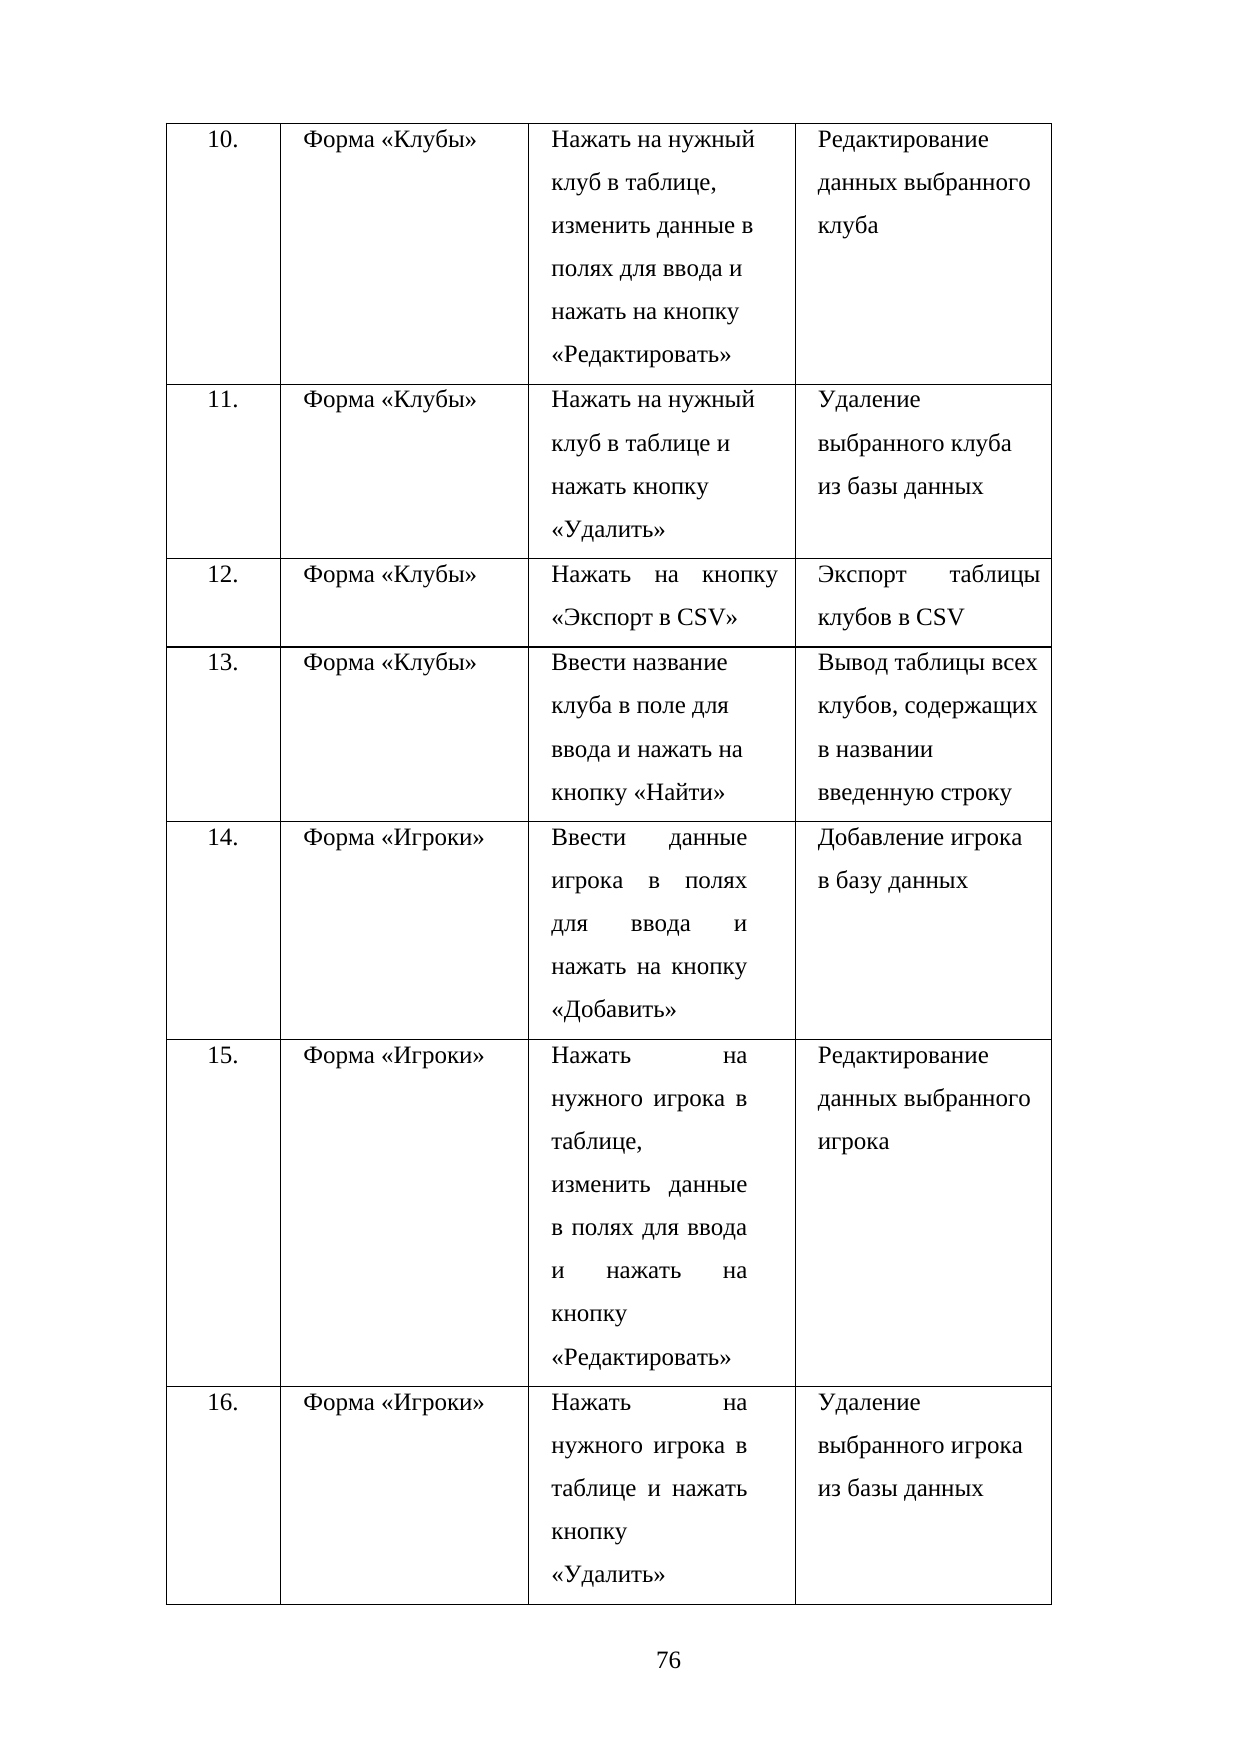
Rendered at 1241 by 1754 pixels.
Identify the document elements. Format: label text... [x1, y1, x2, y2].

table_cell 12. [167, 559, 280, 646]
table_cell Экспорт таблицы клубов в CSV [796, 559, 1051, 646]
table_cell Редактирование данных выбранного клуба [796, 124, 1051, 383]
table_cell [760, 822, 795, 1039]
table_cell Ввести данные игрока в полях для ввода и нажать на кнопку «Добавить» [529, 822, 760, 1039]
table_cell Добавление игрока в базу данных [796, 822, 1051, 1039]
table_cell 11. [167, 385, 280, 558]
table_cell Нажать на нужный клуб в таблице и нажать кнопку «Удалить» [529, 385, 795, 558]
table_cell Нажать на нужного игрока в таблице, изменить данные в полях для ввода и нажать на кнопку «Редактировать» [529, 1040, 760, 1386]
table_cell Нажать на нужного игрока в таблице и нажать кнопку «Удалить» [529, 1387, 760, 1603]
table_cell Форма «Клубы» [281, 648, 528, 821]
table_cell 15. [167, 1040, 280, 1386]
table_cell Вывод таблицы всех клубов, содержащих в названии введенную строку [796, 648, 1051, 821]
table_cell Форма «Клубы» [281, 385, 528, 558]
table_cell Удаление выбранного игрока из базы данных [796, 1387, 1051, 1603]
table_cell [760, 1387, 795, 1603]
table_cell Форма «Игроки» [281, 822, 528, 1039]
table_cell 13. [167, 648, 280, 821]
table_cell [760, 1040, 795, 1386]
table_cell Нажать на кнопку «Экспорт в CSV» [529, 559, 795, 646]
table_cell Удаление выбранного клуба из базы данных [796, 385, 1051, 558]
table_cell 16. [167, 1387, 280, 1603]
table_cell Нажать на нужный клуб в таблице, изменить данные в полях для ввода и нажать на кнопку «Редактировать» [529, 124, 795, 383]
table_cell 14. [167, 822, 280, 1039]
table_cell Форма «Клубы» [281, 124, 528, 383]
table_cell Форма «Игроки» [281, 1387, 528, 1603]
table_cell Ввести название клуба в поле для ввода и нажать на кнопку «Найти» [529, 648, 795, 821]
table_cell Форма «Игроки» [281, 1040, 528, 1386]
table_cell Редактирование данных выбранного игрока [796, 1040, 1051, 1386]
table_cell Форма «Клубы» [281, 559, 528, 646]
table_cell 10. [167, 124, 280, 383]
